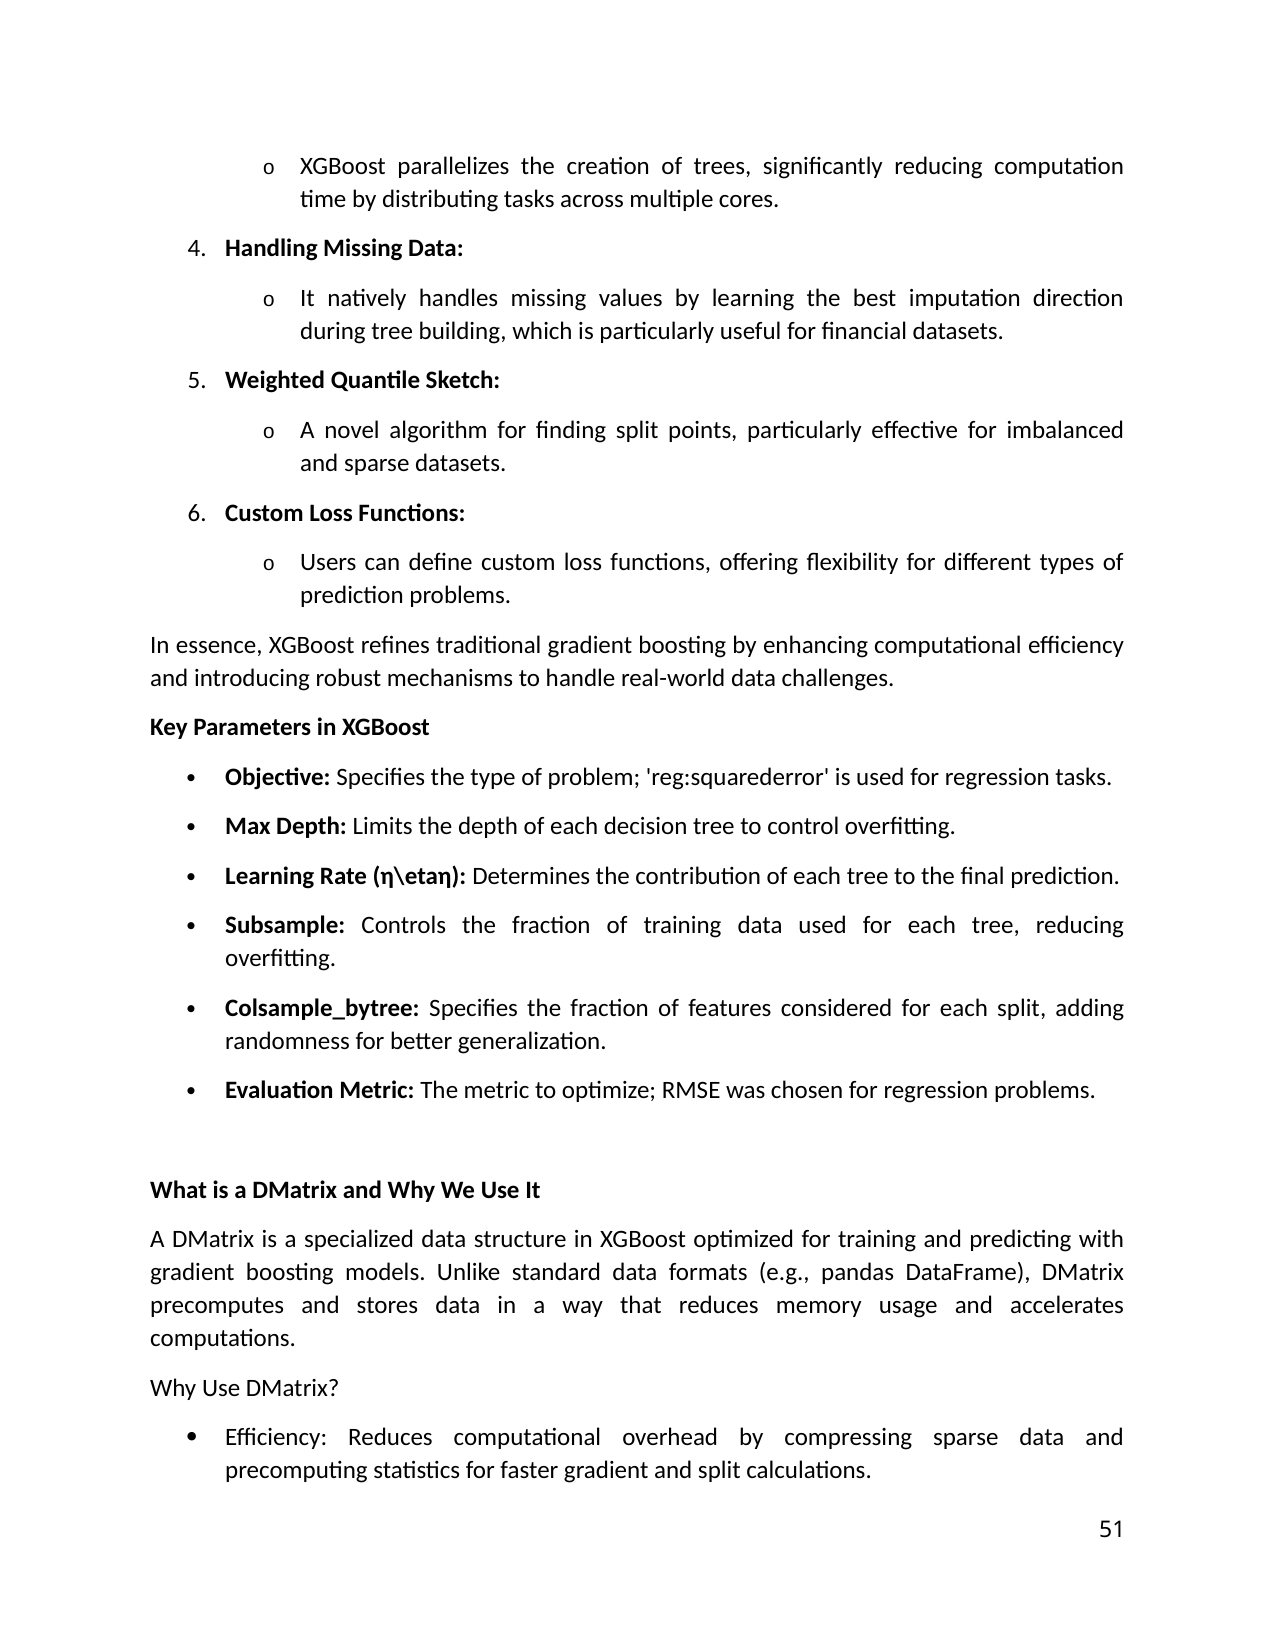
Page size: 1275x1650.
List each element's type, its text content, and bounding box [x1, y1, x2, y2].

list Max Depth: Limits the depth of each decision tree to control overfitting. [187, 810, 1125, 841]
list A novel algorithm for finding split points, particularly effective for imbalanced and sparse datasets. [262, 414, 1125, 478]
list Evaluation Metric: The metric to optimize; RMSE was chosen for regression problems. [187, 1074, 1125, 1105]
text Key Parameters in XGBoost [150, 711, 1125, 742]
list Efficiency: Reduces computational overhead by compressing sparse data and precomputing statistics for faster gradient and split calculations. [187, 1421, 1125, 1485]
list Users can define custom loss functions, offering flexibility for different types of prediction problems. [262, 546, 1125, 610]
list It natively handles missing values by learning the best imputation direction during tree building, which is particularly useful for financial datasets. [262, 282, 1125, 346]
list Colsample_bytree: Specifies the fraction of features considered for each split, adding randomness for better generalization. [187, 992, 1125, 1056]
text In essence, XGBoost refines traditional gradient boosting by enhancing computational efficiency and introducing robust mechanisms to handle real-world data challenges. [150, 629, 1125, 692]
list Subsample: Controls the fraction of training data used for each tree, reducing overfitting. [187, 909, 1125, 973]
text Why Use DMatrix? [150, 1372, 1125, 1402]
text What is a DMatrix and Why We Use It [150, 1174, 1125, 1204]
list Weighted Quantile Sketch: [187, 364, 1125, 395]
list Handling Missing Data: [187, 232, 1125, 263]
text A DMatrix is a specialized data structure in XGBoost optimized for training and predicting with gradient boosting models. Unlike standard data formats (e.g., pandas DataFrame), DMatrix precomputes and stores data in a way that reduces memory usage and accelerates computations. [150, 1223, 1125, 1353]
list XGBoost parallelizes the creation of trees, significantly reducing computation time by distributing tasks across multiple cores. [262, 150, 1125, 213]
list Custom Loss Functions: [187, 497, 1125, 527]
list Learning Rate (η\etaη): Determines the contribution of each tree to the final prediction. [187, 860, 1125, 891]
list Objective: Specifies the type of problem; 'reg:squarederror' is used for regression tasks. [187, 761, 1125, 791]
